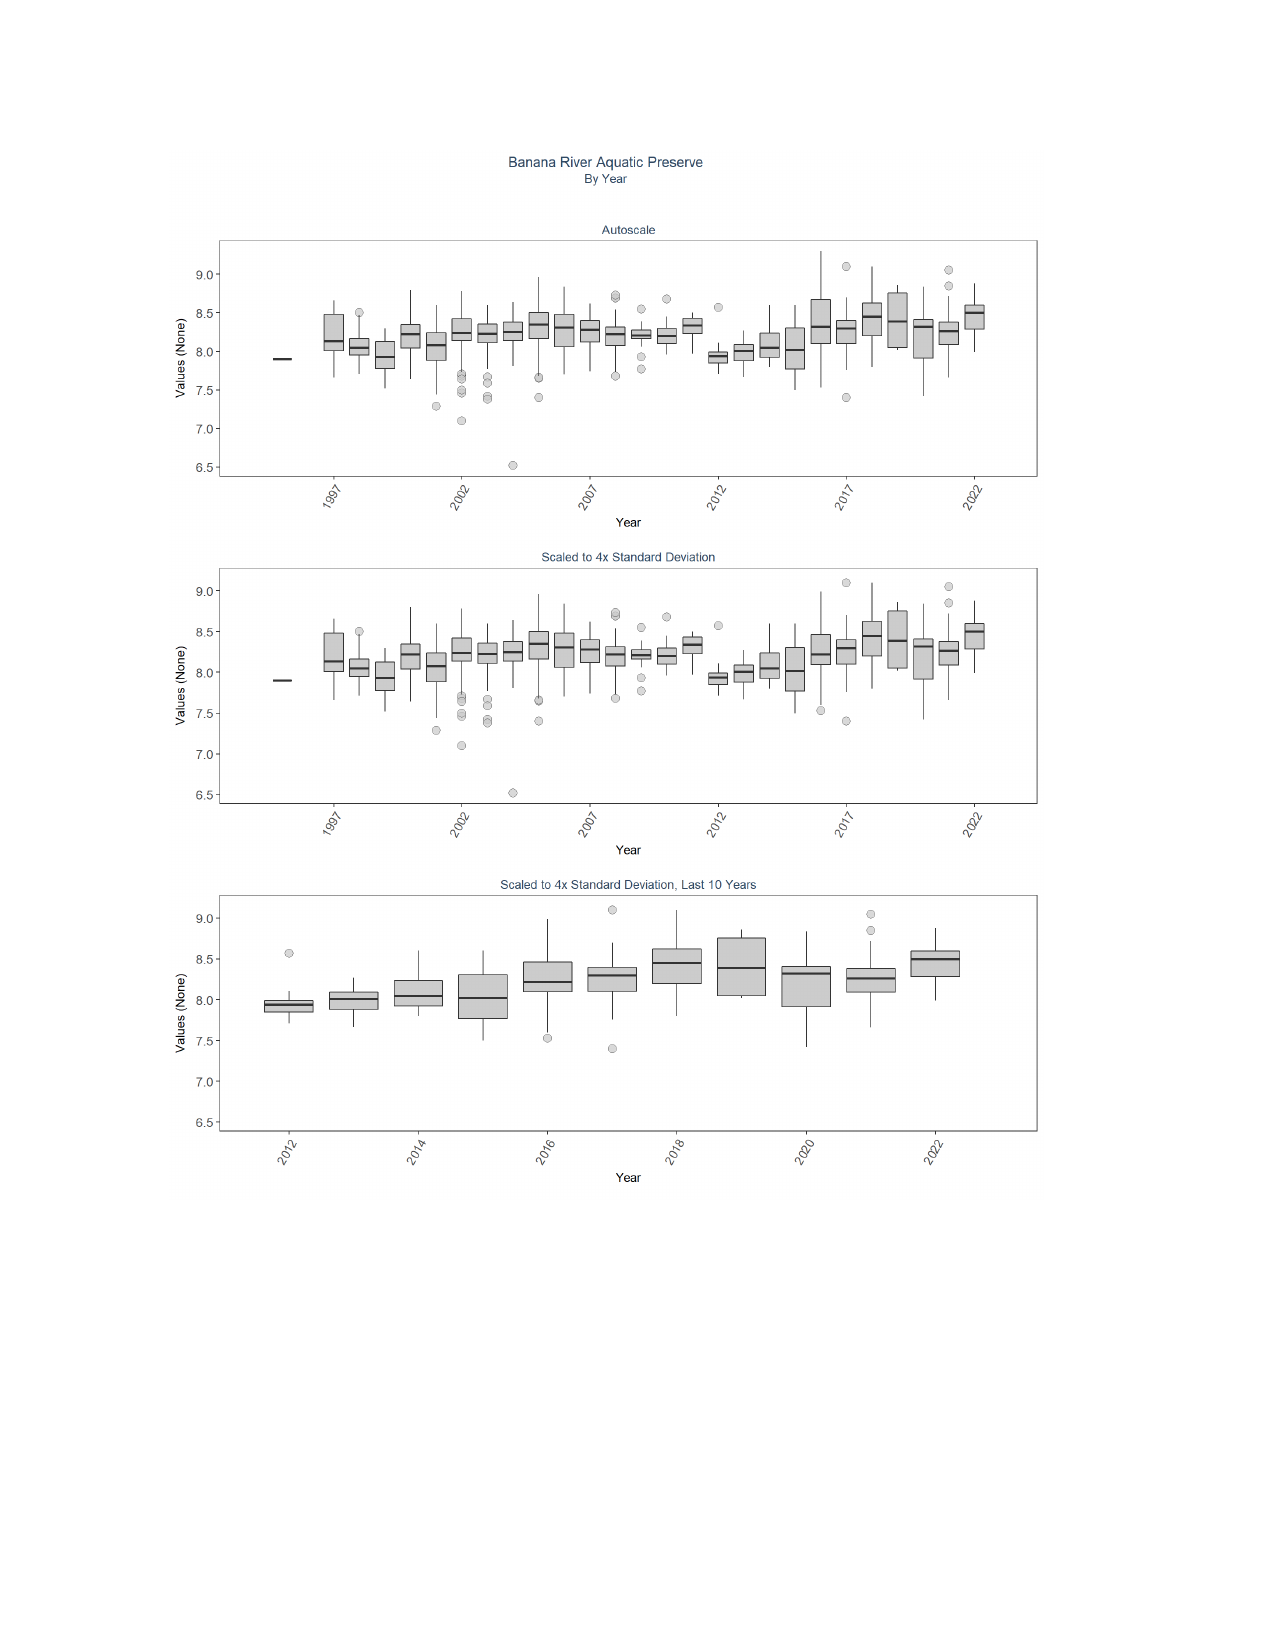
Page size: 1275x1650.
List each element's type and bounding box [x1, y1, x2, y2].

picture [168, 150, 1044, 1200]
